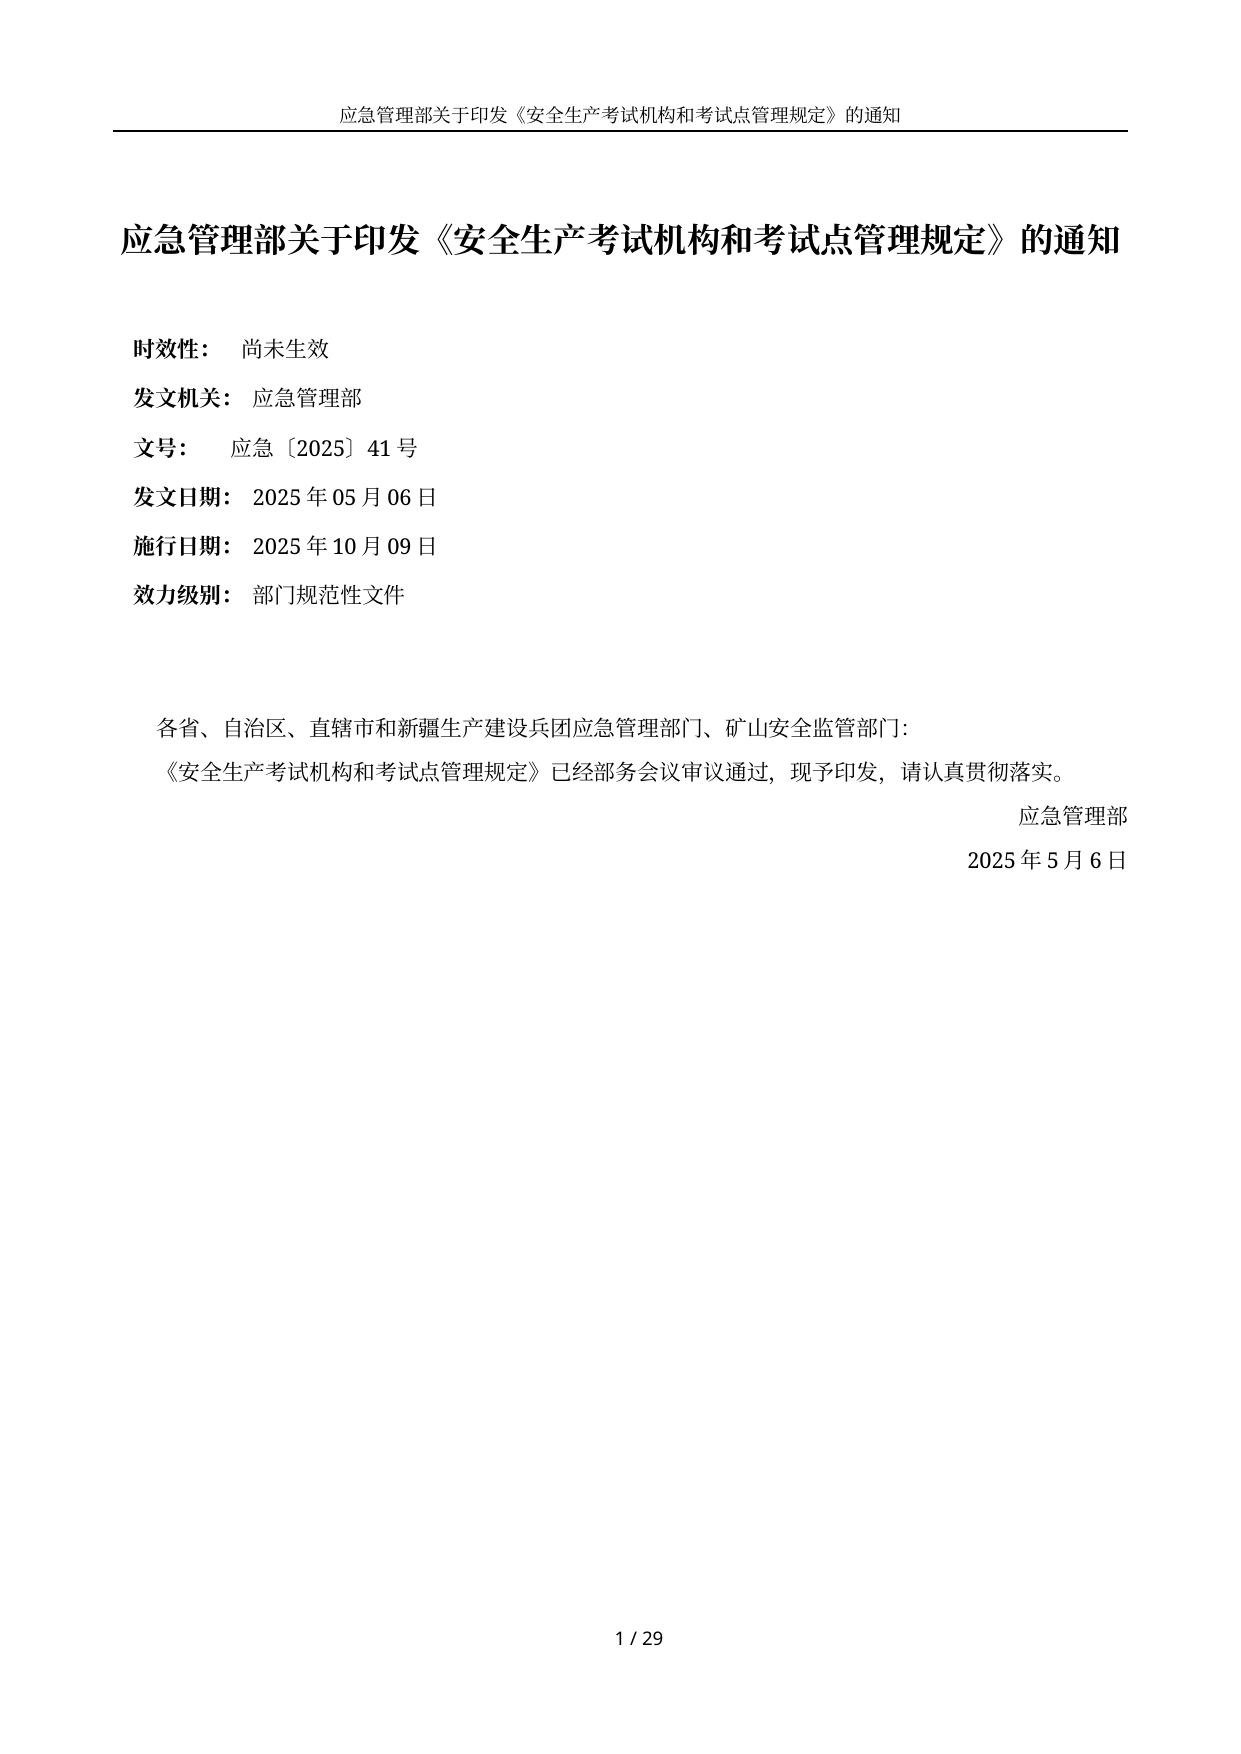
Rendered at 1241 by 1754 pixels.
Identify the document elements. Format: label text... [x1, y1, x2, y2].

text 各省、自治区、直辖市和新疆生产建设兵团应急管理部门、矿山安全监管部门： [112, 704, 1128, 749]
text 应急管理部关于印发《安全生产考试机构和考试点管理规定》的通知 [112, 194, 1128, 282]
text 2025年5月6日 [112, 837, 1128, 881]
text 《安全生产考试机构和考试点管理规定》已经部务会议审议通过，现予印发，请认真贯彻落实。 [112, 749, 1128, 793]
text 应急管理部 [112, 793, 1128, 837]
